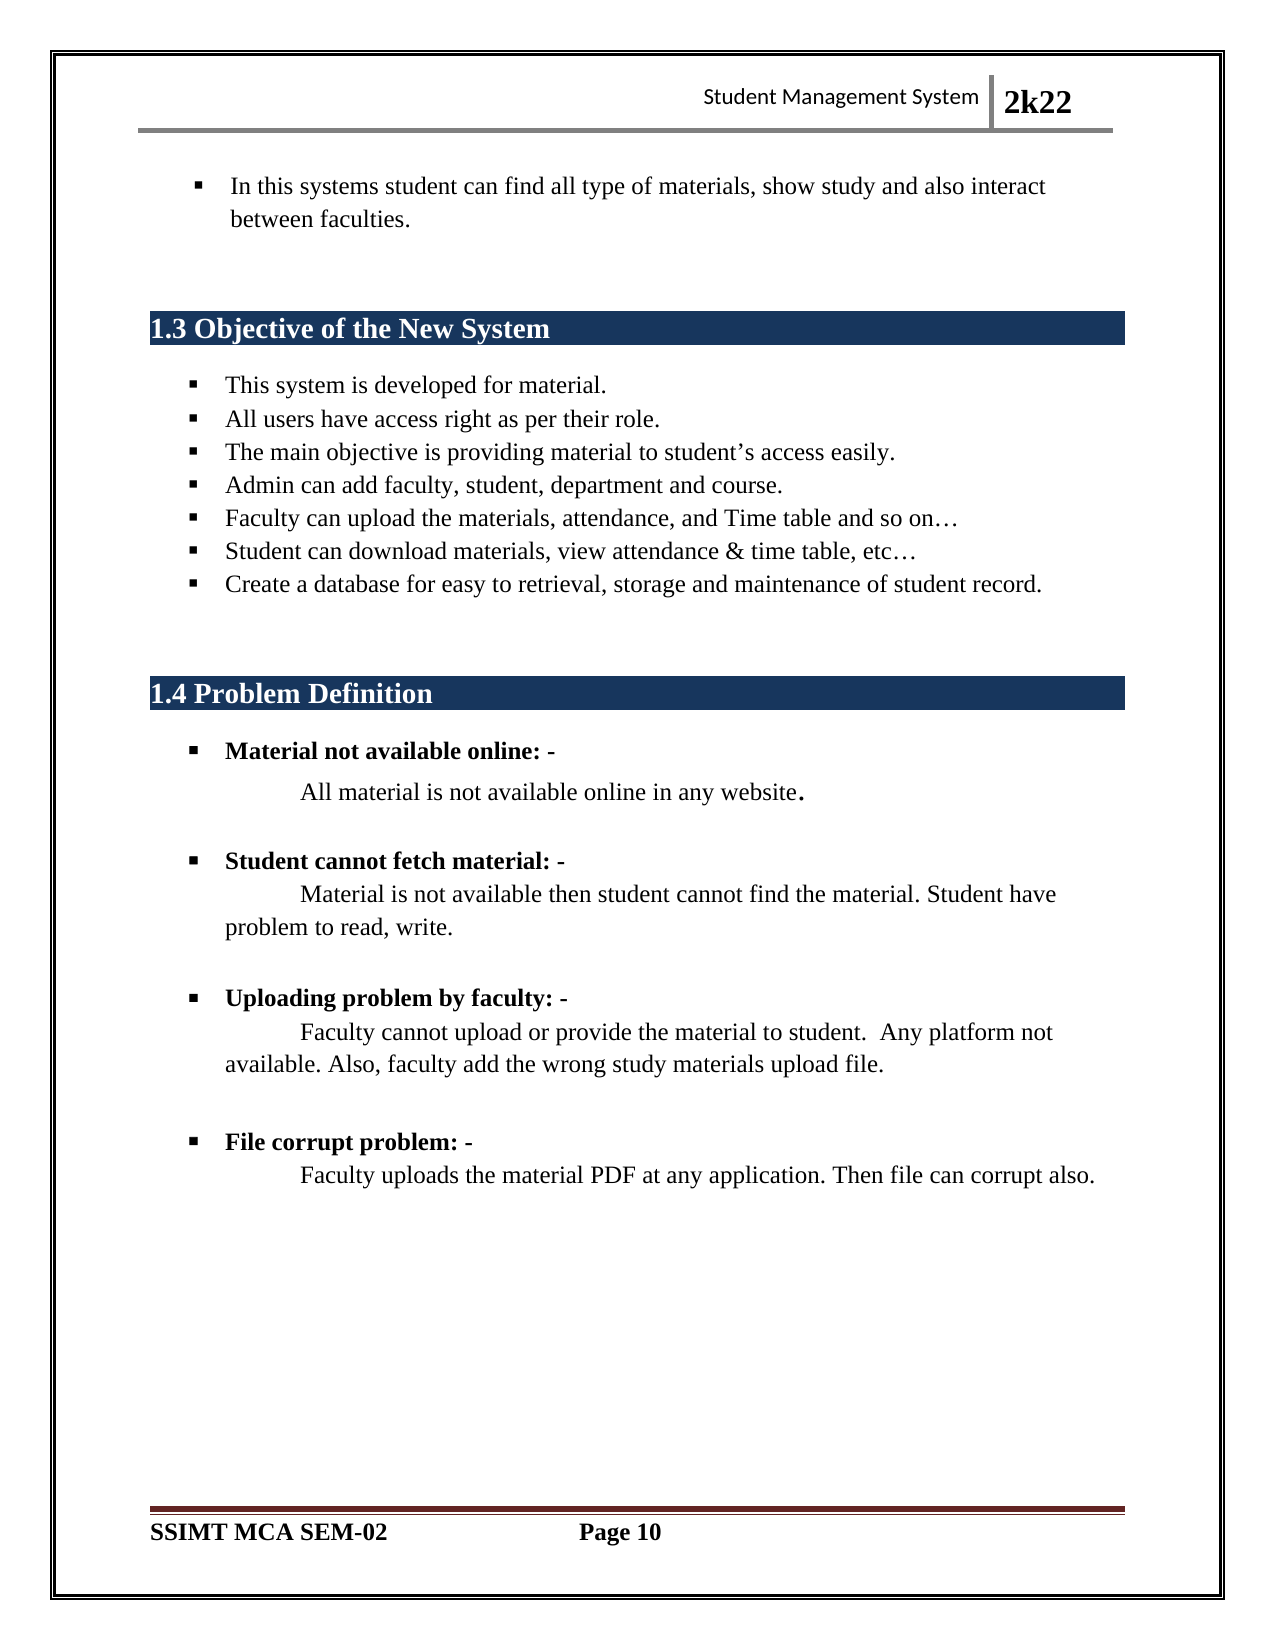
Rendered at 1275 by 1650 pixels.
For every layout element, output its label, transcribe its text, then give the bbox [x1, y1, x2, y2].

list Create a database for easy to retrieval, storage and maintenance of student record. [187, 569, 1125, 597]
list Uploading problem by faculty: - [187, 983, 1125, 1012]
list Student cannot fetch material: - [187, 846, 1125, 875]
text 1.4 Problem Definition [150, 676, 1125, 710]
list Material not available online: - [187, 736, 1125, 764]
list Faculty cannot upload or provide the material to student. Any platform not available. Also, faculty add the wrong study materials upload file. [225, 1017, 1125, 1078]
list Admin can add faculty, student, department and course. [187, 470, 1125, 498]
list All users have access right as per their role. [187, 404, 1125, 432]
list File corrupt problem: - [187, 1127, 1125, 1155]
list Student can download materials, view attendance & time table, etc… [187, 536, 1125, 564]
list The main objective is providing material to student’s access easily. [187, 437, 1125, 465]
list Material is not available then student cannot find the material. Student have problem to read, write. [225, 879, 1125, 941]
text 1.3 Objective of the New System [150, 311, 1125, 345]
list All material is not available online in any website. [225, 769, 1125, 807]
list In this systems student can find all type of materials, show study and also interact between faculties. [193, 171, 1125, 233]
list Faculty can upload the materials, attendance, and Time table and so on… [187, 503, 1125, 531]
list Faculty uploads the material PDF at any application. Then file can corrupt also. [225, 1160, 1125, 1188]
list This system is developed for material. [187, 371, 1125, 399]
